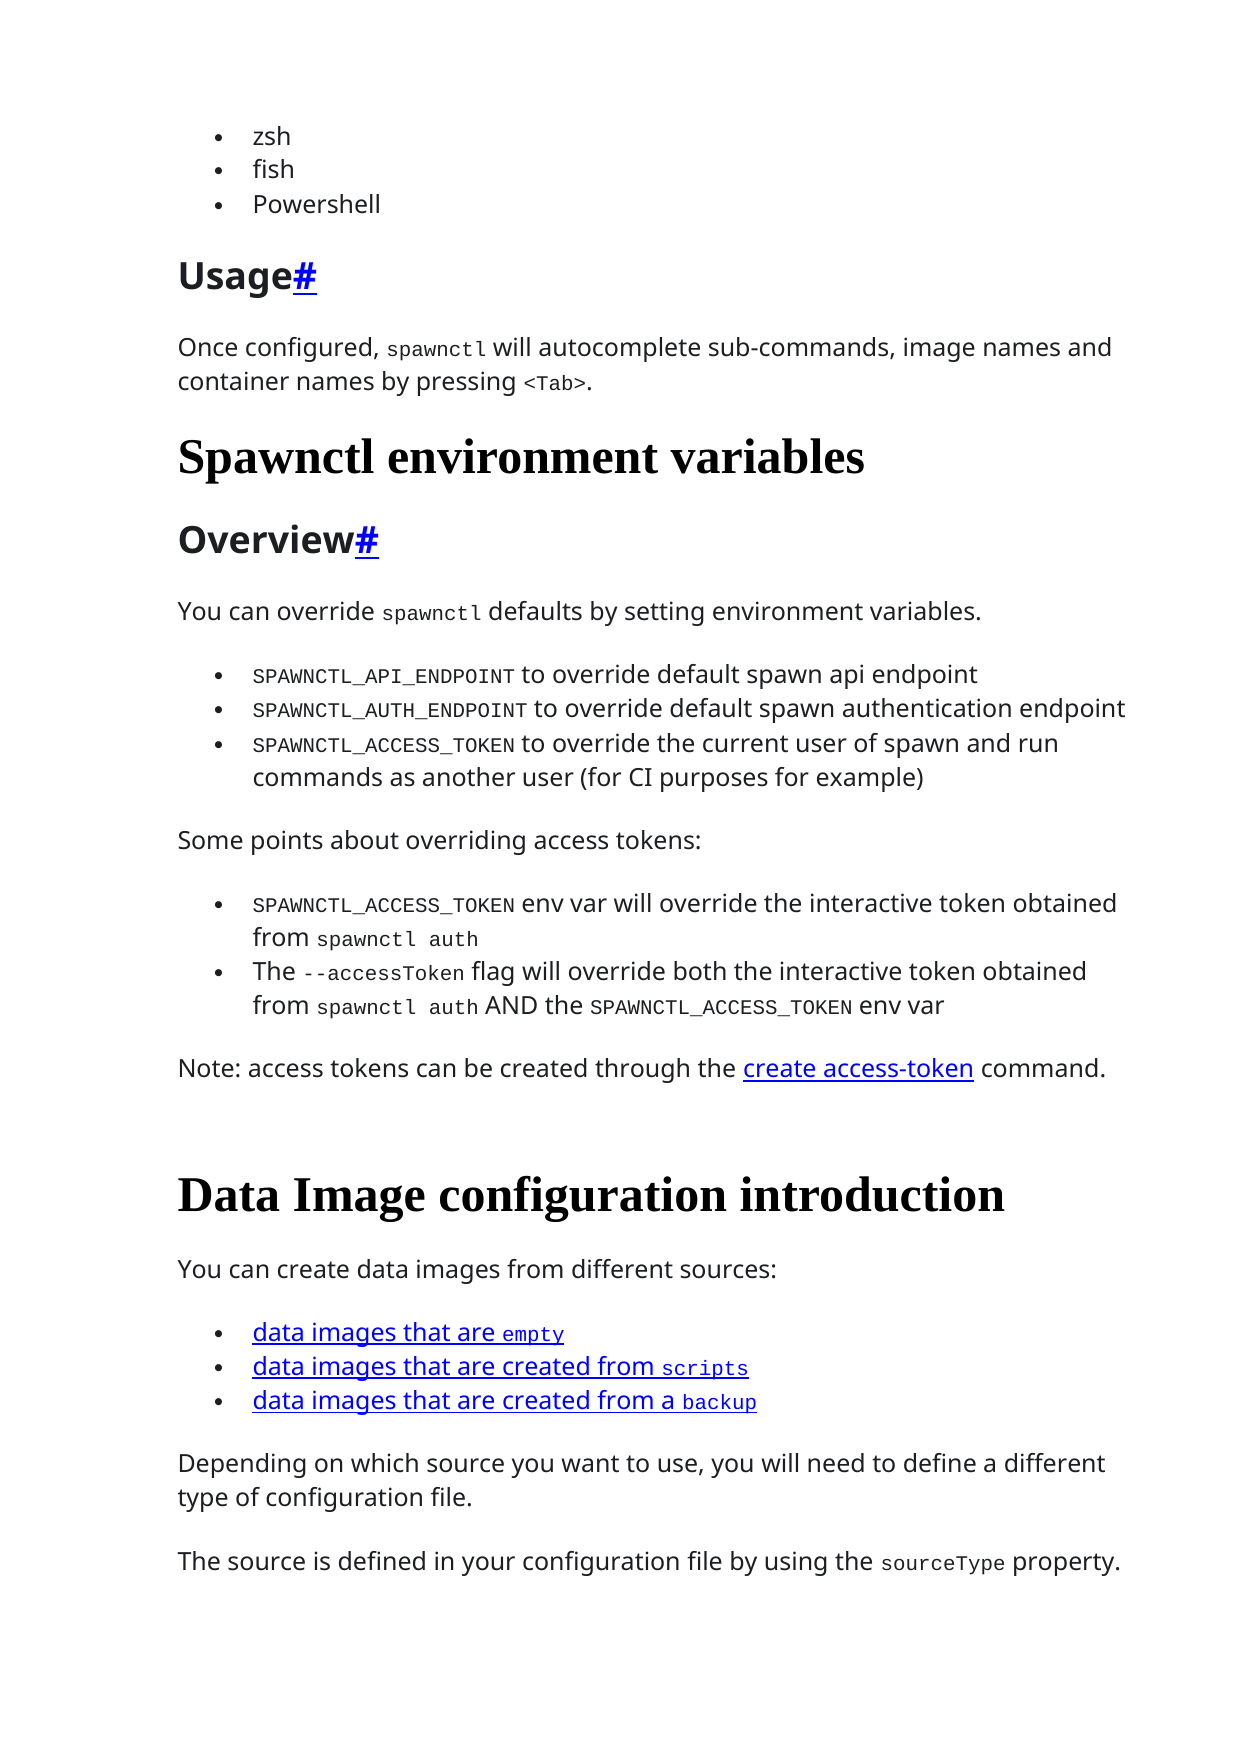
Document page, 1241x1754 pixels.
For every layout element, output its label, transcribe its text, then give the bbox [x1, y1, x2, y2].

text Some points about overriding access tokens: [177, 822, 1152, 857]
text Overview# [177, 514, 1152, 565]
list Powershell [215, 186, 1152, 220]
text The source is defined in your configuration file by using the sourceType property. [177, 1543, 1152, 1577]
list data images that are empty [215, 1314, 1152, 1349]
list data images that are created from scripts [215, 1349, 1152, 1383]
text You can create data images from different sources: [177, 1251, 1152, 1285]
text Usage# [177, 249, 1152, 301]
text Data Image configuration introduction [177, 1165, 1152, 1222]
list fish [215, 152, 1152, 186]
list SPAWNCTL_AUTH_ENDPOINT to override default spawn authentication endpoint [215, 691, 1152, 725]
text Note: access tokens can be created through the create access-token command. [177, 1051, 1152, 1085]
text Once configured, spawnctl will autocomplete sub-commands, image names and container names by pressing <Tab>. [177, 330, 1152, 398]
text You can override spawnctl defaults by setting environment variables. [177, 594, 1152, 628]
list SPAWNCTL_API_ENDPOINT to override default spawn api endpoint [215, 657, 1152, 691]
text Spawnctl environment variables [177, 427, 1152, 484]
text Depending on which source you want to use, you will need to define a different type of configuration file. [177, 1446, 1152, 1514]
list SPAWNCTL_ACCESS_TOKEN to override the current user of spawn and run commands as another user (for CI purposes for example) [215, 725, 1152, 793]
list SPAWNCTL_ACCESS_TOKEN env var will override the interactive token obtained from spawnctl auth [215, 886, 1152, 954]
list zsh [215, 118, 1152, 152]
list The --accessToken flag will override both the interactive token obtained from spawnctl auth AND the SPAWNCTL_ACCESS_TOKEN env var [215, 954, 1152, 1022]
list data images that are created from a backup [215, 1383, 1152, 1417]
